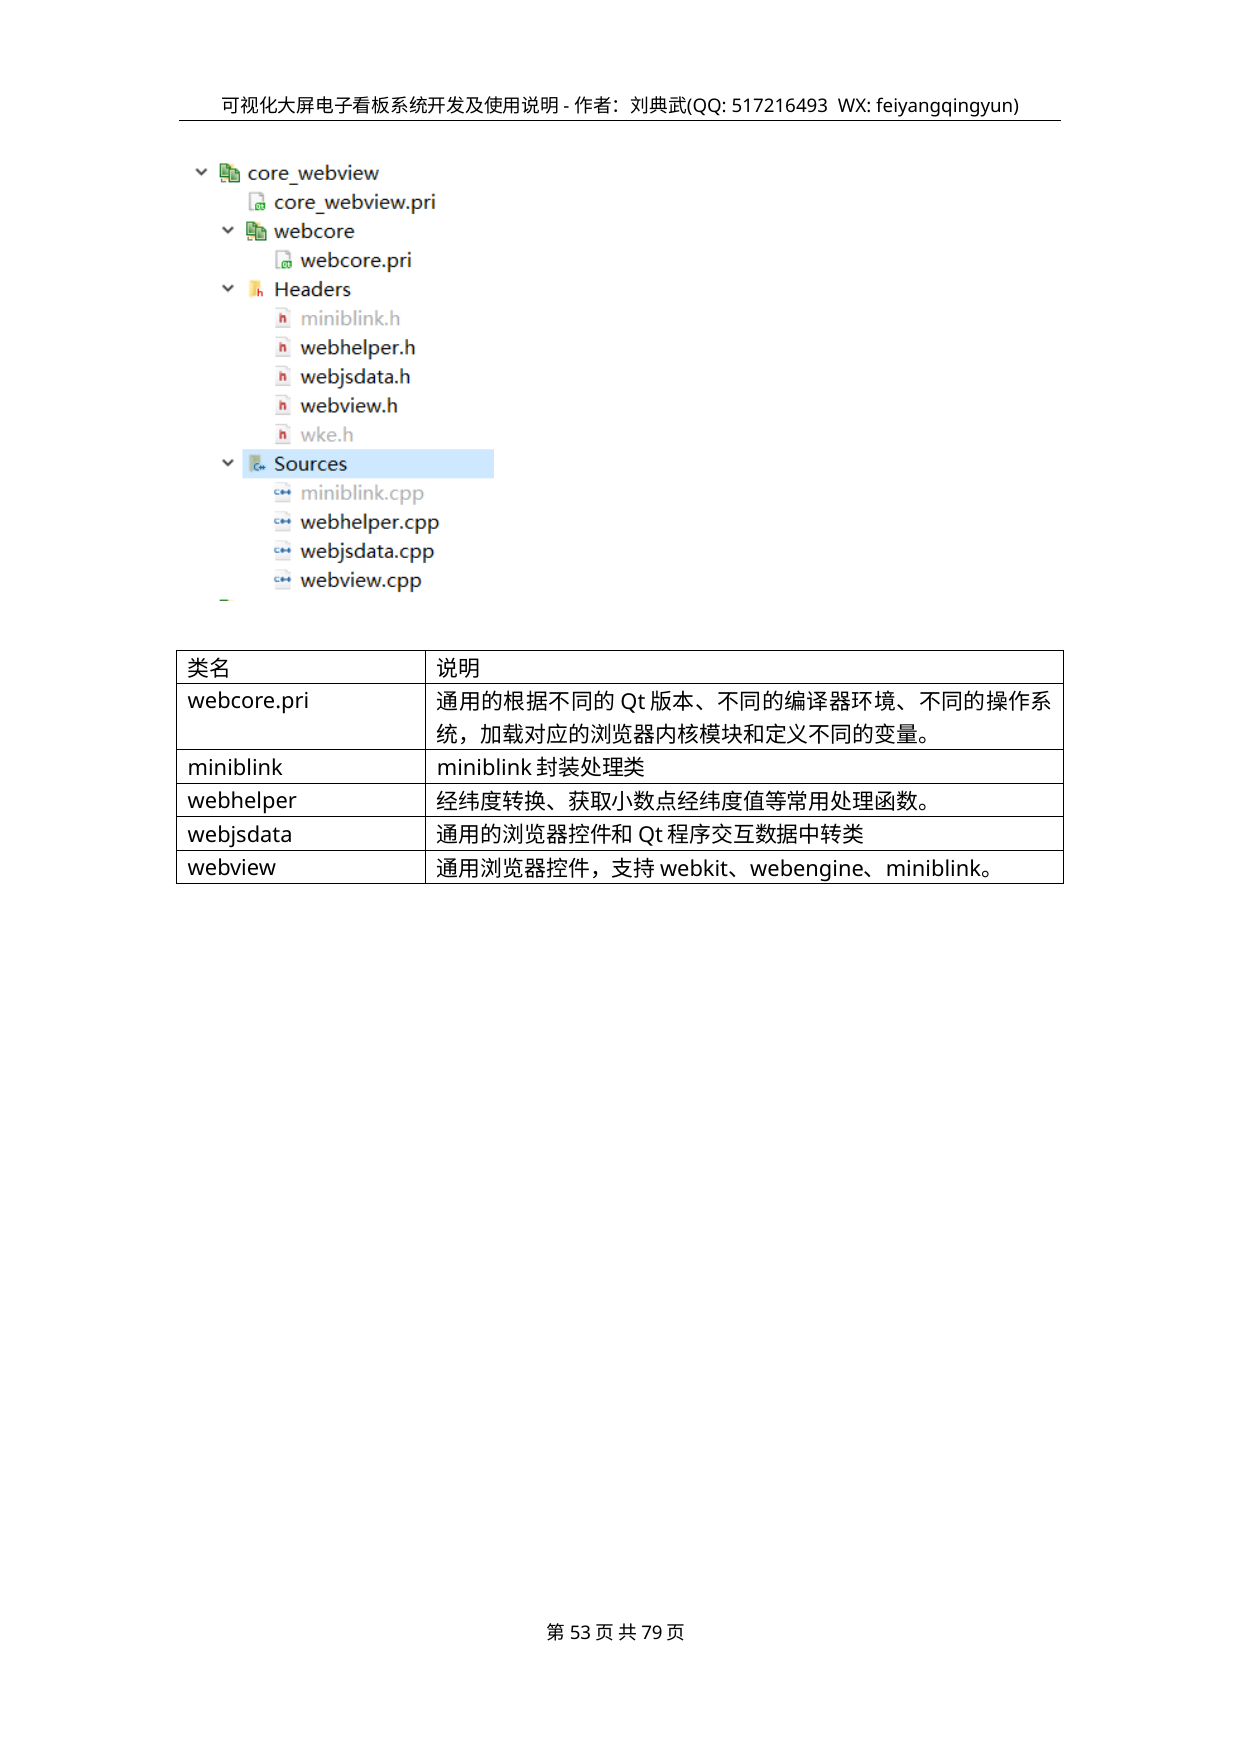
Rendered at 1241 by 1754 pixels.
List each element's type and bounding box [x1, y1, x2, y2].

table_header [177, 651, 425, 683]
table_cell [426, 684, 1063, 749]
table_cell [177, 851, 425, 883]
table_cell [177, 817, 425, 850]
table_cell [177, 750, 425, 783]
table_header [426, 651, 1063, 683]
picture [187, 162, 494, 601]
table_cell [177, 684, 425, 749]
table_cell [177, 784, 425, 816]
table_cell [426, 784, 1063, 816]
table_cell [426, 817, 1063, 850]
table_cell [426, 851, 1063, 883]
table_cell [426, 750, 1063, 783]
